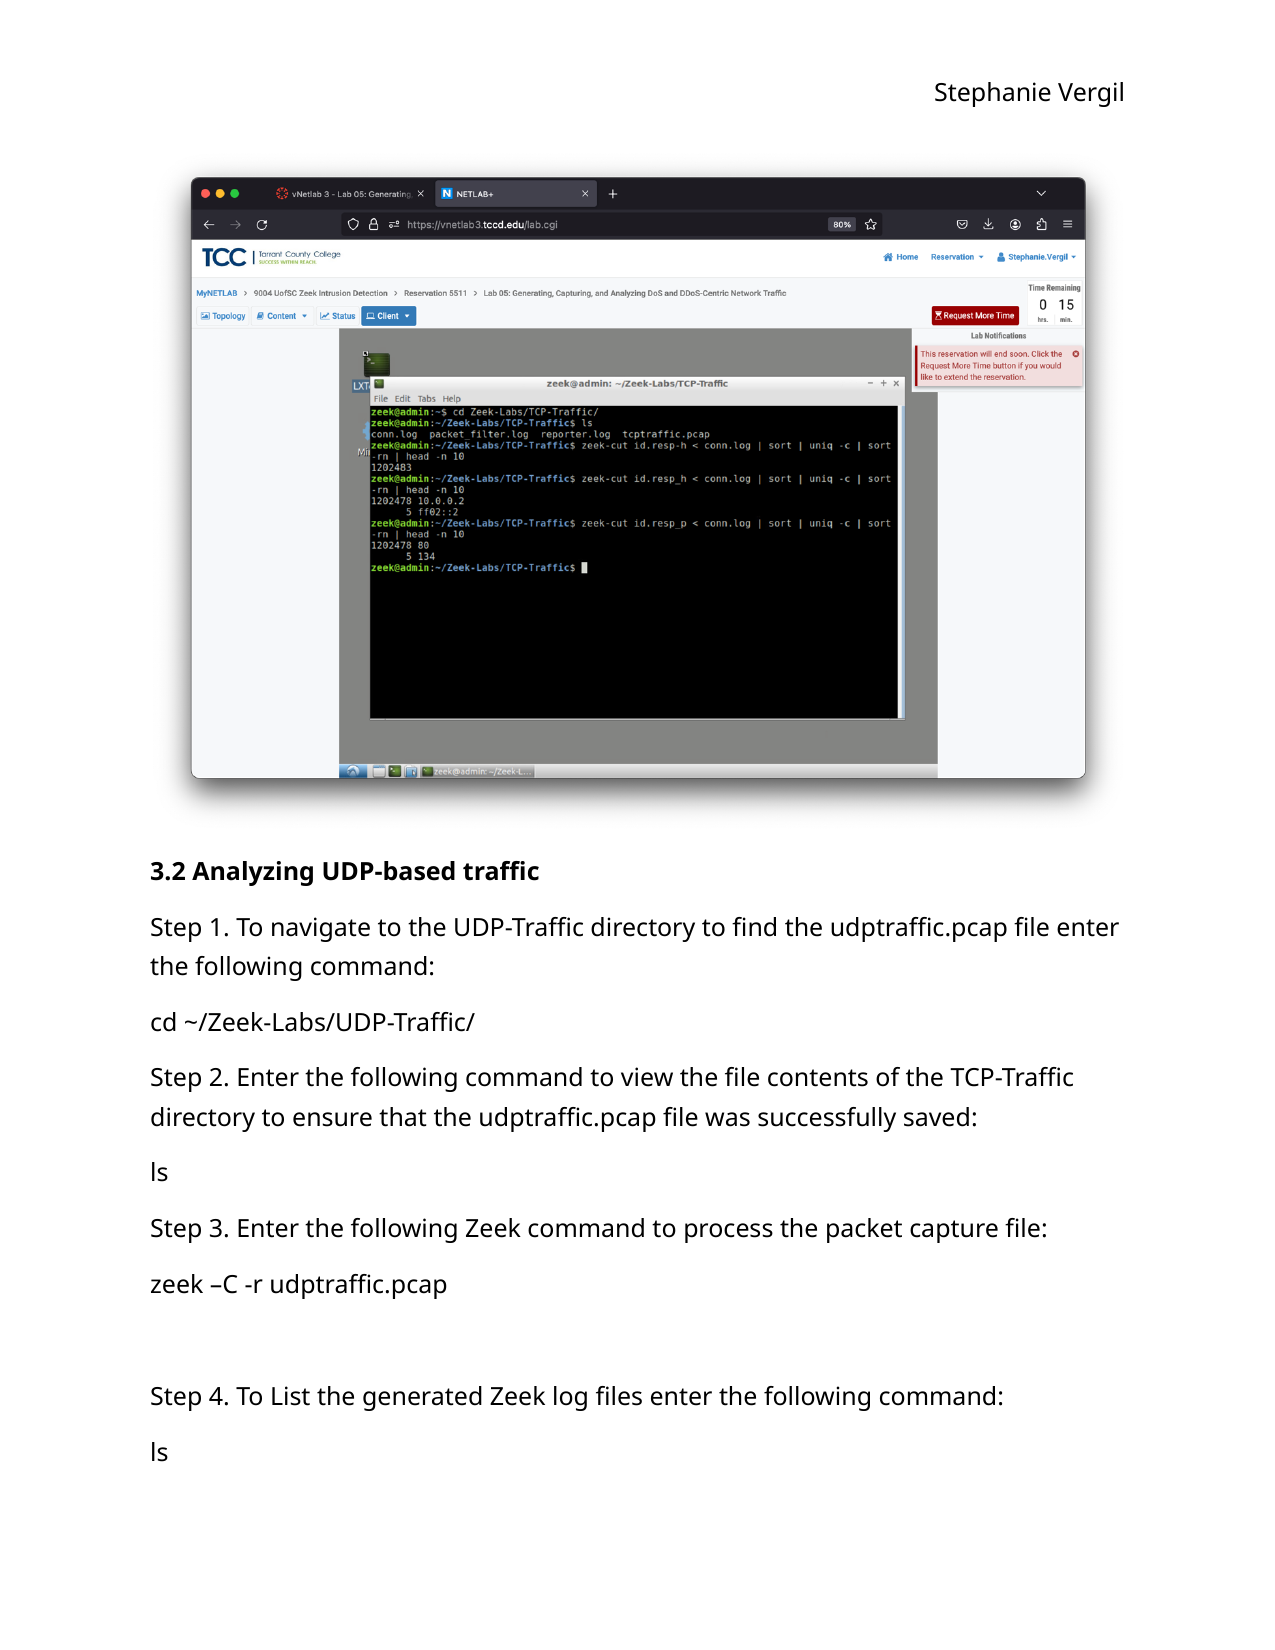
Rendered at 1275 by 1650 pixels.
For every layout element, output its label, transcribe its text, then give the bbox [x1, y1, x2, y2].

text zeek –C -r udptraffic.pcap [150, 1267, 1125, 1301]
text Step 3. Enter the following Zeek command to process the packet capture file: [150, 1211, 1125, 1245]
text ls [150, 1155, 1125, 1189]
text Step 4. To List the generated Zeek log files enter the following command: [150, 1378, 1125, 1412]
picture [150, 150, 1125, 832]
text Step 2. Enter the following command to view the file contents of the TCP-Traffic directory to ensure that the udptraffic.pcap file was successfully saved: [150, 1060, 1125, 1133]
text 3.2 Analyzing UDP-based traffic [150, 853, 1125, 887]
text cd ~/Zeek-Labs/UDP-Traffic/ [150, 1004, 1125, 1038]
text ls [150, 1434, 1125, 1468]
text Step 1. To navigate to the UDP-Traffic directory to find the udptraffic.pcap file enter the following command: [150, 909, 1125, 982]
